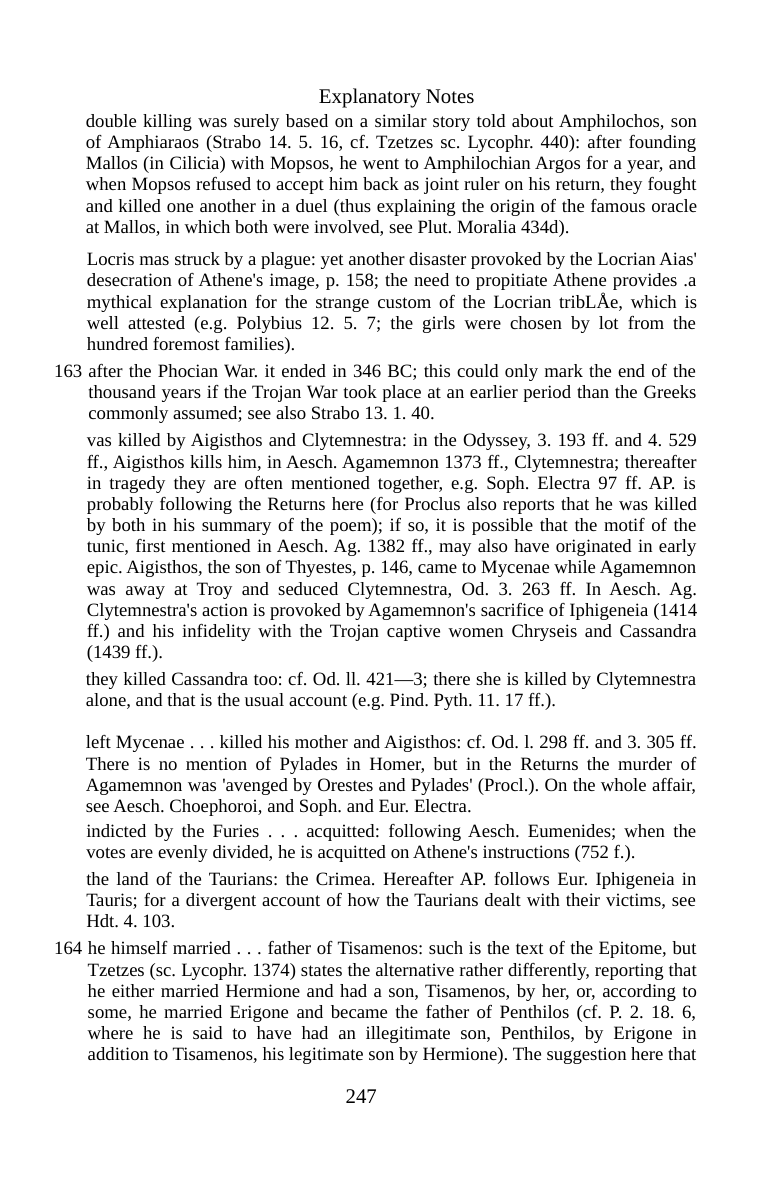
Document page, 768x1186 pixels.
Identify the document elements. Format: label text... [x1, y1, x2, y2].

list after the Phocian War. it ended in 346 BC; this could only mark the end of the thousand years if the Trojan War took place at an earlier period than the Greeks commonly assumed; see also Strabo 13. 1. 40. [54, 361, 698, 424]
text Locris mas struck by a plague: yet another disaster provoked by the Locrian Aias' desecration of Athene's image, p. 158; the need to propitiate Athene provides .a mythical explanation for the strange custom of the Locrian tribLÅe, which is well attested (e.g. Polybius 12. 5. 7; the girls were chosen by lot from the hundred foremost families). [87, 249, 698, 354]
text the land of the Taurians: the Crimea. Hereafter AP. follows Eur. Iphigeneia in Tauris; for a divergent account of how the Taurians dealt with their victims, see Hdt. 4. 103. [86, 868, 698, 932]
text left Mycenae . . . killed his mother and Aigisthos: cf. Od. l. 298 ff. and 3. 305 ff. There is no mention of Pylades in Homer, but in the Returns the murder of Agamemnon was 'avenged by Orestes and Pylades' (Procl.). On the whole affair, see Aesch. Choephoroi, and Soph. and Eur. Electra. [86, 732, 698, 816]
text vas killed by Aigisthos and Clytemnestra: in the Odyssey, 3. 193 ff. and 4. 529 ff., Aigisthos kills him, in Aesch. Agamemnon 1373 ff., Clytemnestra; thereafter in tragedy they are often mentioned together, e.g. Soph. Electra 97 ff. AP. is probably following the Returns here (for Proclus also reports that he was killed by both in his summary of the poem); if so, it is possible that the motif of the tunic, first mentioned in Aesch. Ag. 1382 ff., may also have originated in early epic. Aigisthos, the son of Thyestes, p. 146, came to Mycenae while Agamemnon was away at Troy and seduced Clytemnestra, Od. 3. 263 ff. In Aesch. Ag. Clytemnestra's action is provoked by Agamemnon's sacrifice of Iphigeneia (1414 ff.) and his infidelity with the Trojan captive women Chryseis and Cassandra (1439 ff.). [87, 430, 698, 662]
text they killed Cassandra too: cf. Od. ll. 421—3; there she is killed by Clytemnestra alone, and that is the usual account (e.g. Pind. Pyth. 11. 17 ff.). [86, 669, 698, 711]
text indicted by the Furies . . . acquitted: following Aesch. Eumenides; when the votes are evenly divided, he is acquitted on Athene's instructions (752 f.). [86, 820, 698, 862]
